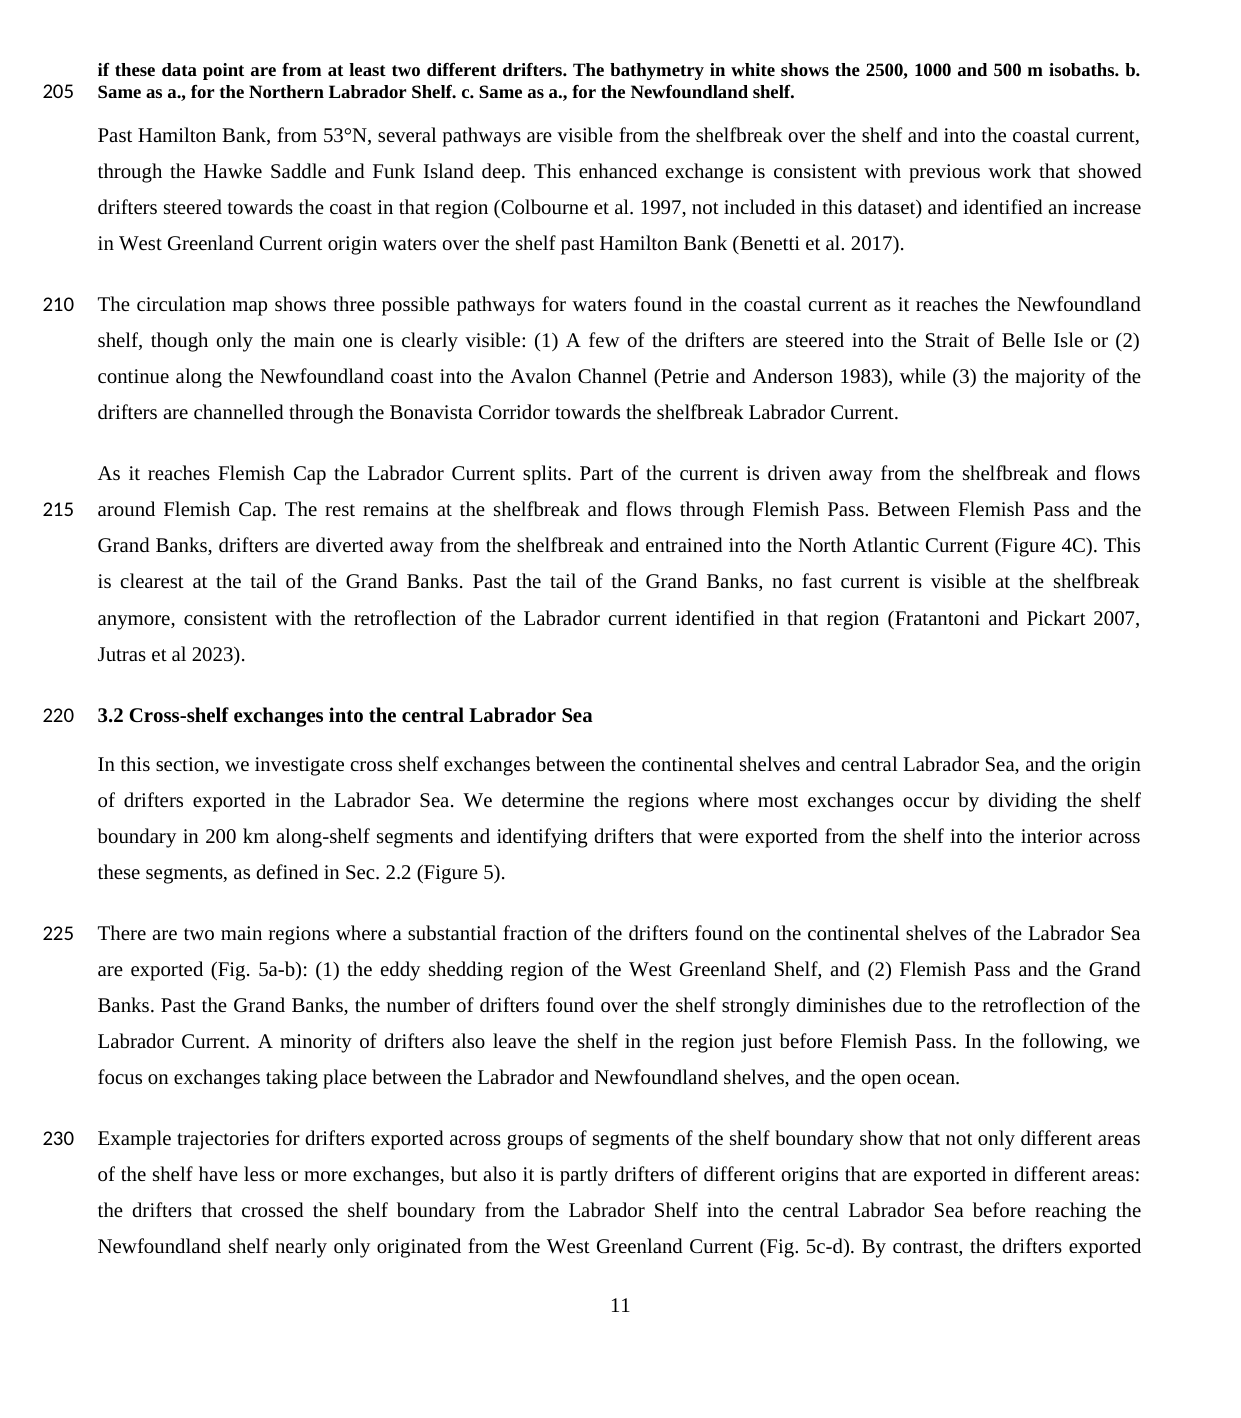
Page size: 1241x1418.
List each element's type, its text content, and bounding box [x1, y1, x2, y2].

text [97, 1126, 1143, 1258]
text Past Hamilton Bank, from 53°N, several pathways are visible from the shelfbreak over the shelf and into the coastal current, through the Hawke Saddle and Funk Island deep. This enhanced exchange is consistent with previous work that showed drifters steered towards the coast in that region (Colbourne et al. 1997, not included in this dataset) and identified an increase in West Greenland Current origin waters over the shelf past Hamilton Bank (Benetti et al. 2017). [97, 123, 1143, 255]
subtitle 3.2 Cross-shelf exchanges into the central Labrador Sea [97, 703, 1143, 727]
text The circulation map shows three possible pathways for waters found in the coastal current as it reaches the Newfoundland shelf, though only the main one is clearly visible: (1) A few of the drifters are steered into the Strait of Belle Isle or (2) continue along the Newfoundland coast into the Avalon Channel (Petrie and Anderson 1983), while (3) the majority of the drifters are channelled through the Bonavista Corridor towards the shelfbreak Labrador Current. [97, 292, 1143, 424]
text As it reaches Flemish Cap the Labrador Current splits. Part of the current is driven away from the shelfbreak and flows around Flemish Cap. The rest remains at the shelfbreak and flows through Flemish Pass. Between Flemish Pass and the Grand Banks, drifters are diverted away from the shelfbreak and entrained into the North Atlantic Current (Figure 4C). This is clearest at the tail of the Grand Banks. Past the tail of the Grand Banks, no fast current is visible at the shelfbreak anymore, consistent with the retroflection of the Labrador current identified in that region (Fratantoni and Pickart 2007, Jutras et al 2023). [97, 461, 1143, 666]
text There are two main regions where a substantial fraction of the drifters found on the continental shelves of the Labrador Sea are exported (Fig. 5a-b): (1) the eddy shedding region of the West Greenland Shelf, and (2) Flemish Pass and the Grand Banks. Past the Grand Banks, the number of drifters found over the shelf strongly diminishes due to the retroflection of the Labrador Current. A minority of drifters also leave the shelf in the region just before Flemish Pass. In the following, we focus on exchanges taking place between the Labrador and Newfoundland shelves, and the open ocean. [97, 921, 1143, 1089]
text In this section, we investigate cross shelf exchanges between the continental shelves and central Labrador Sea, and the origin of drifters exported in the Labrador Sea. We determine the regions where most exchanges occur by dividing the shelf boundary in 200 km along-shelf segments and identifying drifters that were exported from the shelf into the interior across these segments, as defined in Sec. 2.2 (Figure 5). [97, 752, 1143, 884]
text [97, 59, 1143, 102]
